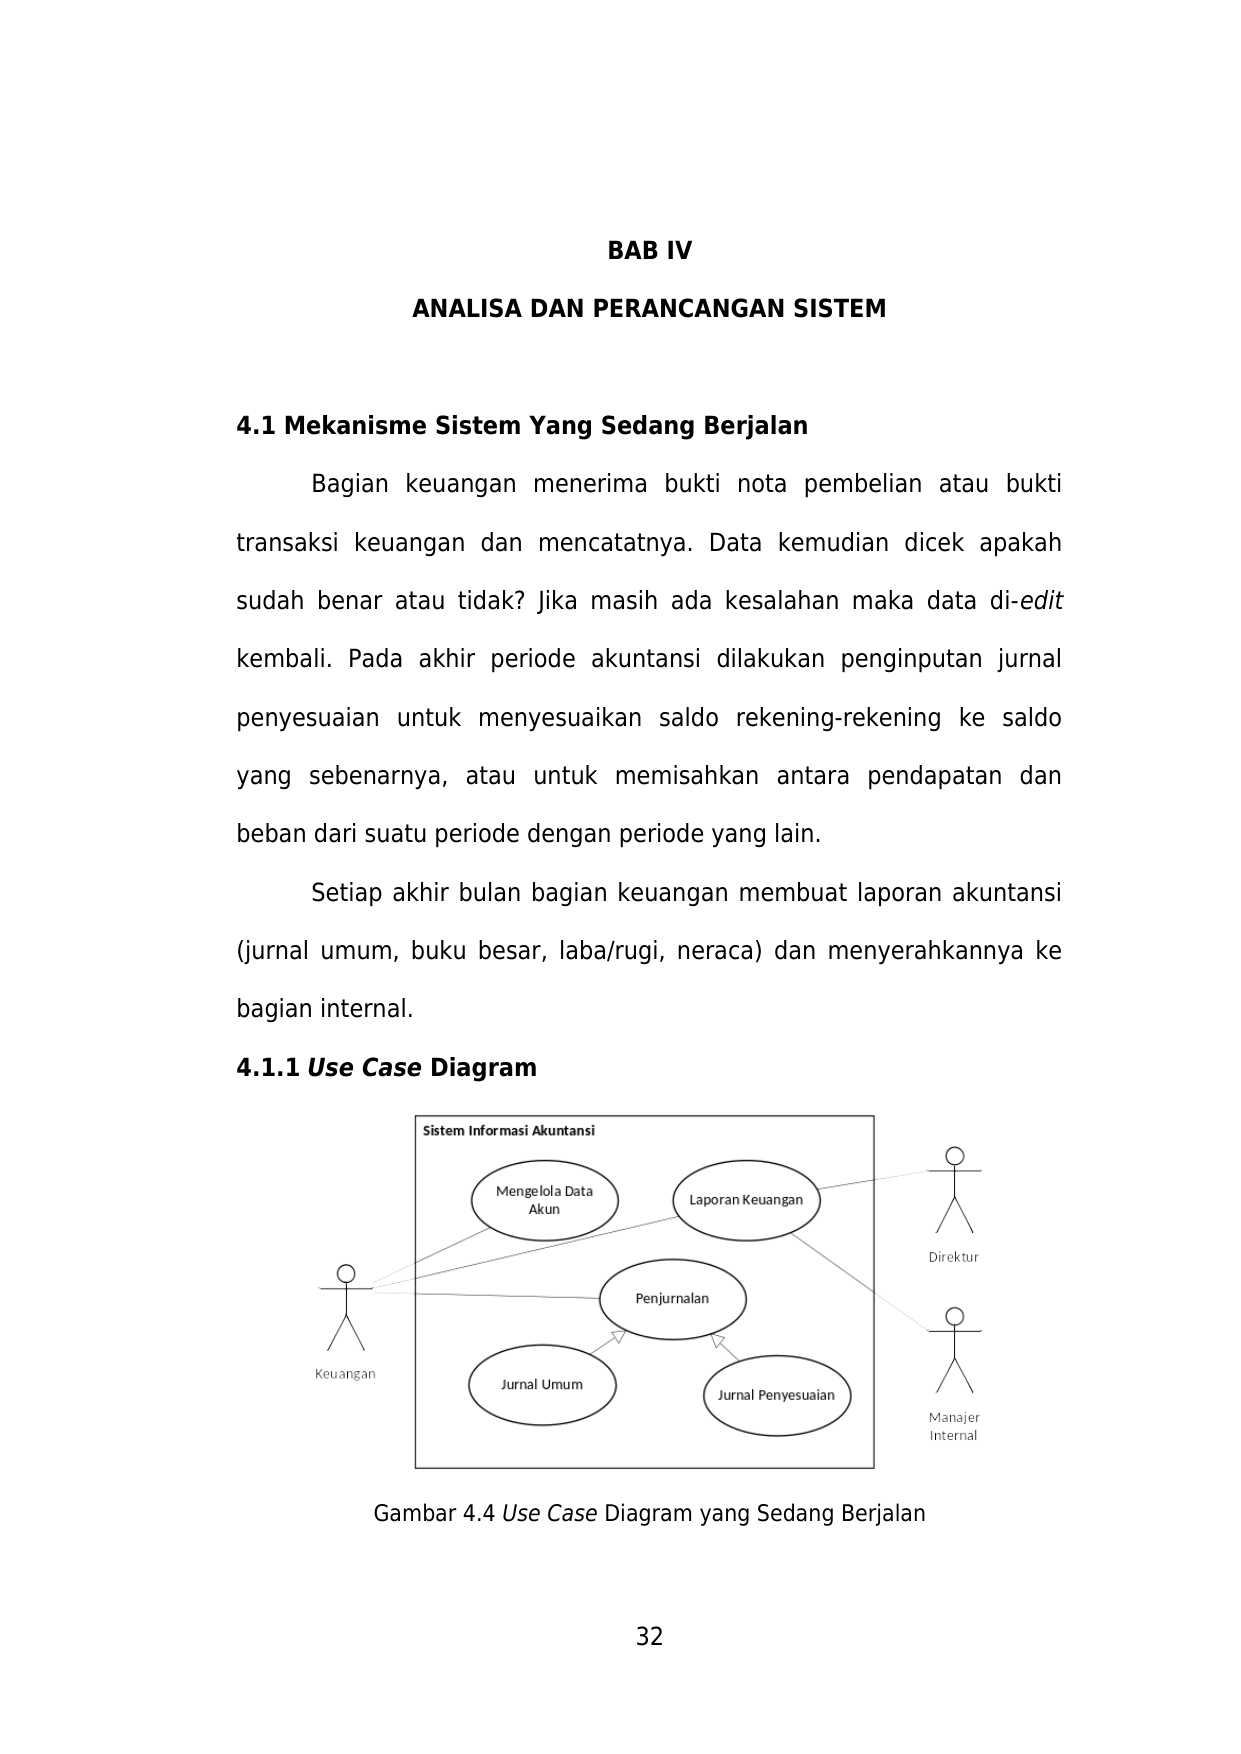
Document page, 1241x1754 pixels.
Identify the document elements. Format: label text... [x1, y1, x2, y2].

text Setiap akhir bulan bagian keuangan membuat laporan akuntansi (jurnal umum, buku besar, laba/rugi, neraca) dan menyerahkannya ke bagian internal. [236, 878, 1063, 1024]
subtitle Mekanisme Sistem Yang Sedang Berjalan [236, 411, 1063, 440]
text Bagian keuangan menerima bukti nota pembelian atau bukti transaksi keuangan dan mencatatnya. Data kemudian dicek apakah sudah benar atau tidak? Jika masih ada kesalahan maka data di-edit kembali. Pada akhir periode akuntansi dilakukan penginputan jurnal penyesuaian untuk menyesuaikan saldo rekening-rekening ke saldo yang sebenarnya, atau untuk memisahkan antara pendapatan dan beban dari suatu periode dengan periode yang lain. [236, 469, 1063, 849]
subtitle Use Case Diagram [236, 1053, 1063, 1082]
subtitle BAB IV ANALISA DAN PERANCANGAN SISTEM [236, 236, 1063, 324]
